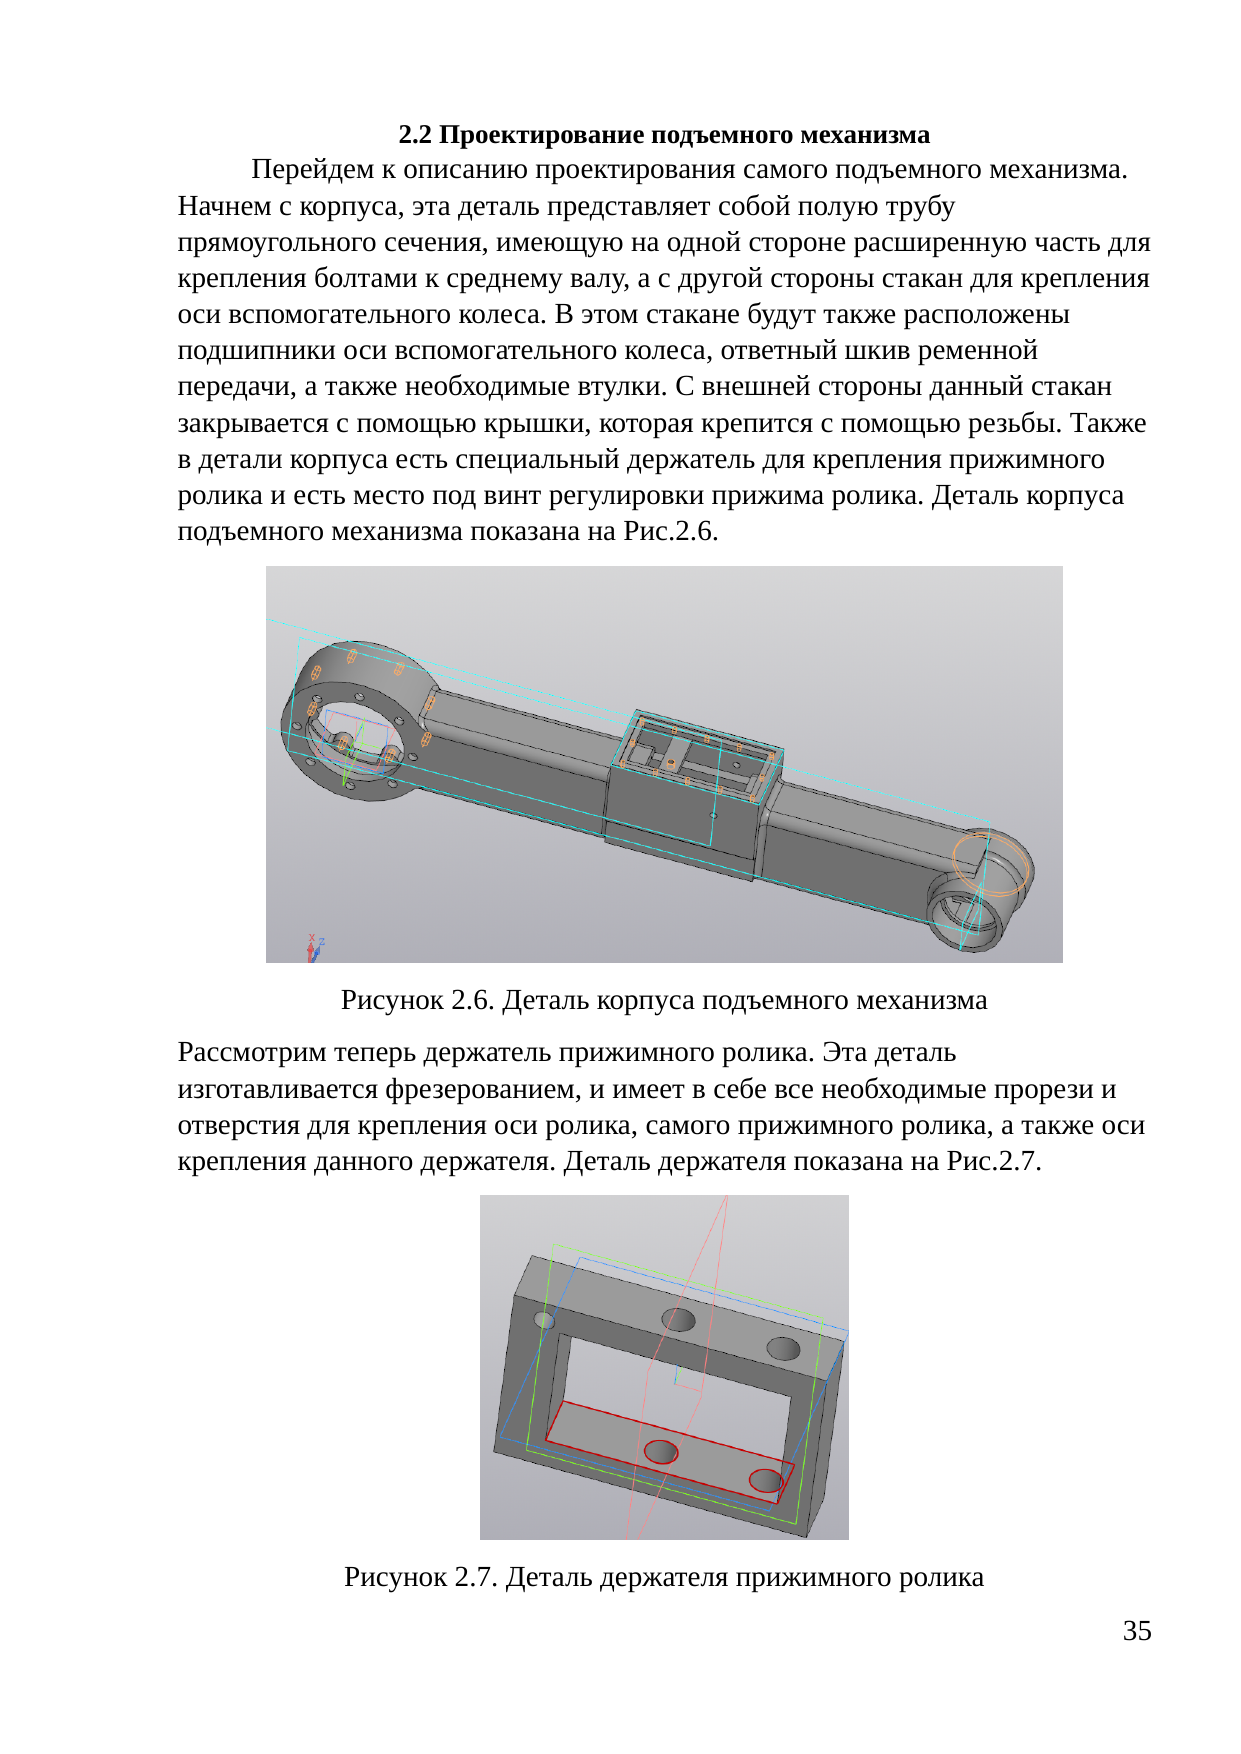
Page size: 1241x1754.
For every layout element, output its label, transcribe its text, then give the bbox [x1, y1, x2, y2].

text Рассмотрим теперь держатель прижимного ролика. Эта деталь изготавливается фрезерованием, и имеет в себе все необходимые прорези и отверстия для крепления оси ролика, самого прижимного ролика, а также оси крепления данного держателя. Деталь держателя показана на Рис.2.7. [177, 1034, 1152, 1177]
text Рисунок 2.6. Деталь корпуса подъемного механизма [177, 982, 1152, 1015]
subtitle 2.2 Проектирование подъемного механизма [177, 118, 1152, 149]
text Рисунок 2.7. Деталь держателя прижимного ролика [177, 1559, 1152, 1592]
text Перейдем к описанию проектирования самого подъемного механизма. Начнем с корпуса, эта деталь представляет собой полую трубу прямоугольного сечения, имеющую на одной стороне расширенную часть для крепления болтами к среднему валу, а с другой стороны стакан для крепления оси вспомогательного колеса. В этом стакане будут также расположены подшипники оси вспомогательного колеса, ответный шкив ременной передачи, а также необходимые втулки. С внешней стороны данный стакан закрывается с помощью крышки, которая крепится с помощью резьбы. Также в детали корпуса есть специальный держатель для крепления прижимного ролика и есть место под винт регулировки прижима ролика. Деталь корпуса подъемного механизма показана на Рис.2.6. [177, 152, 1152, 547]
picture [266, 566, 1063, 963]
picture [480, 1195, 849, 1540]
